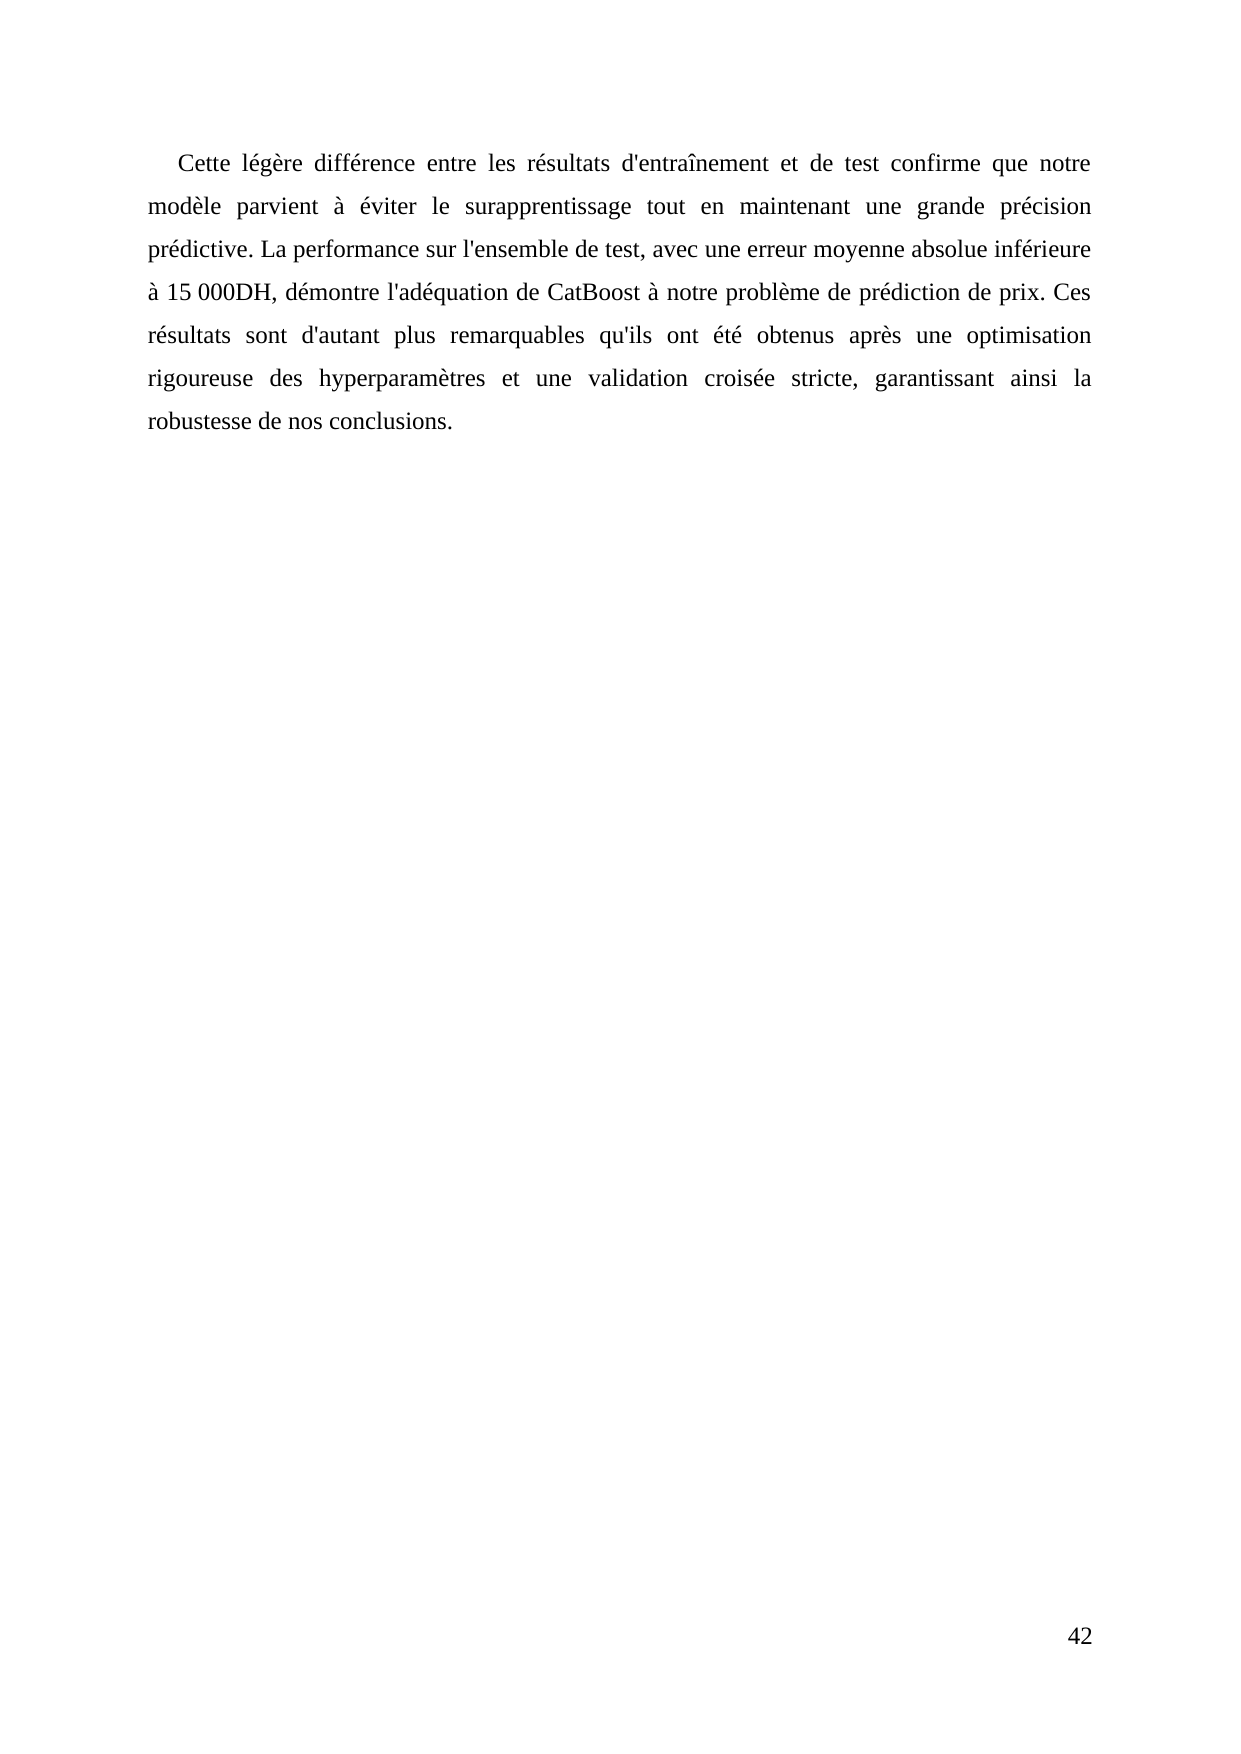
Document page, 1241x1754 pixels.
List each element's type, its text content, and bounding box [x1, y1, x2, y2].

text Cette légère différence entre les résultats d'entraînement et de test confirme que notre modèle parvient à éviter le surapprentissage tout en maintenant une grande précision prédictive. La performance sur l'ensemble de test, avec une erreur moyenne absolue inférieure à 15 000DH, démontre l'adéquation de CatBoost à notre problème de prédiction de prix. Ces résultats sont d'autant plus remarquables qu'ils ont été obtenus après une optimisation rigoureuse des hyperparamètres et une validation croisée stricte, garantissant ainsi la robustesse de nos conclusions. [148, 148, 1093, 435]
